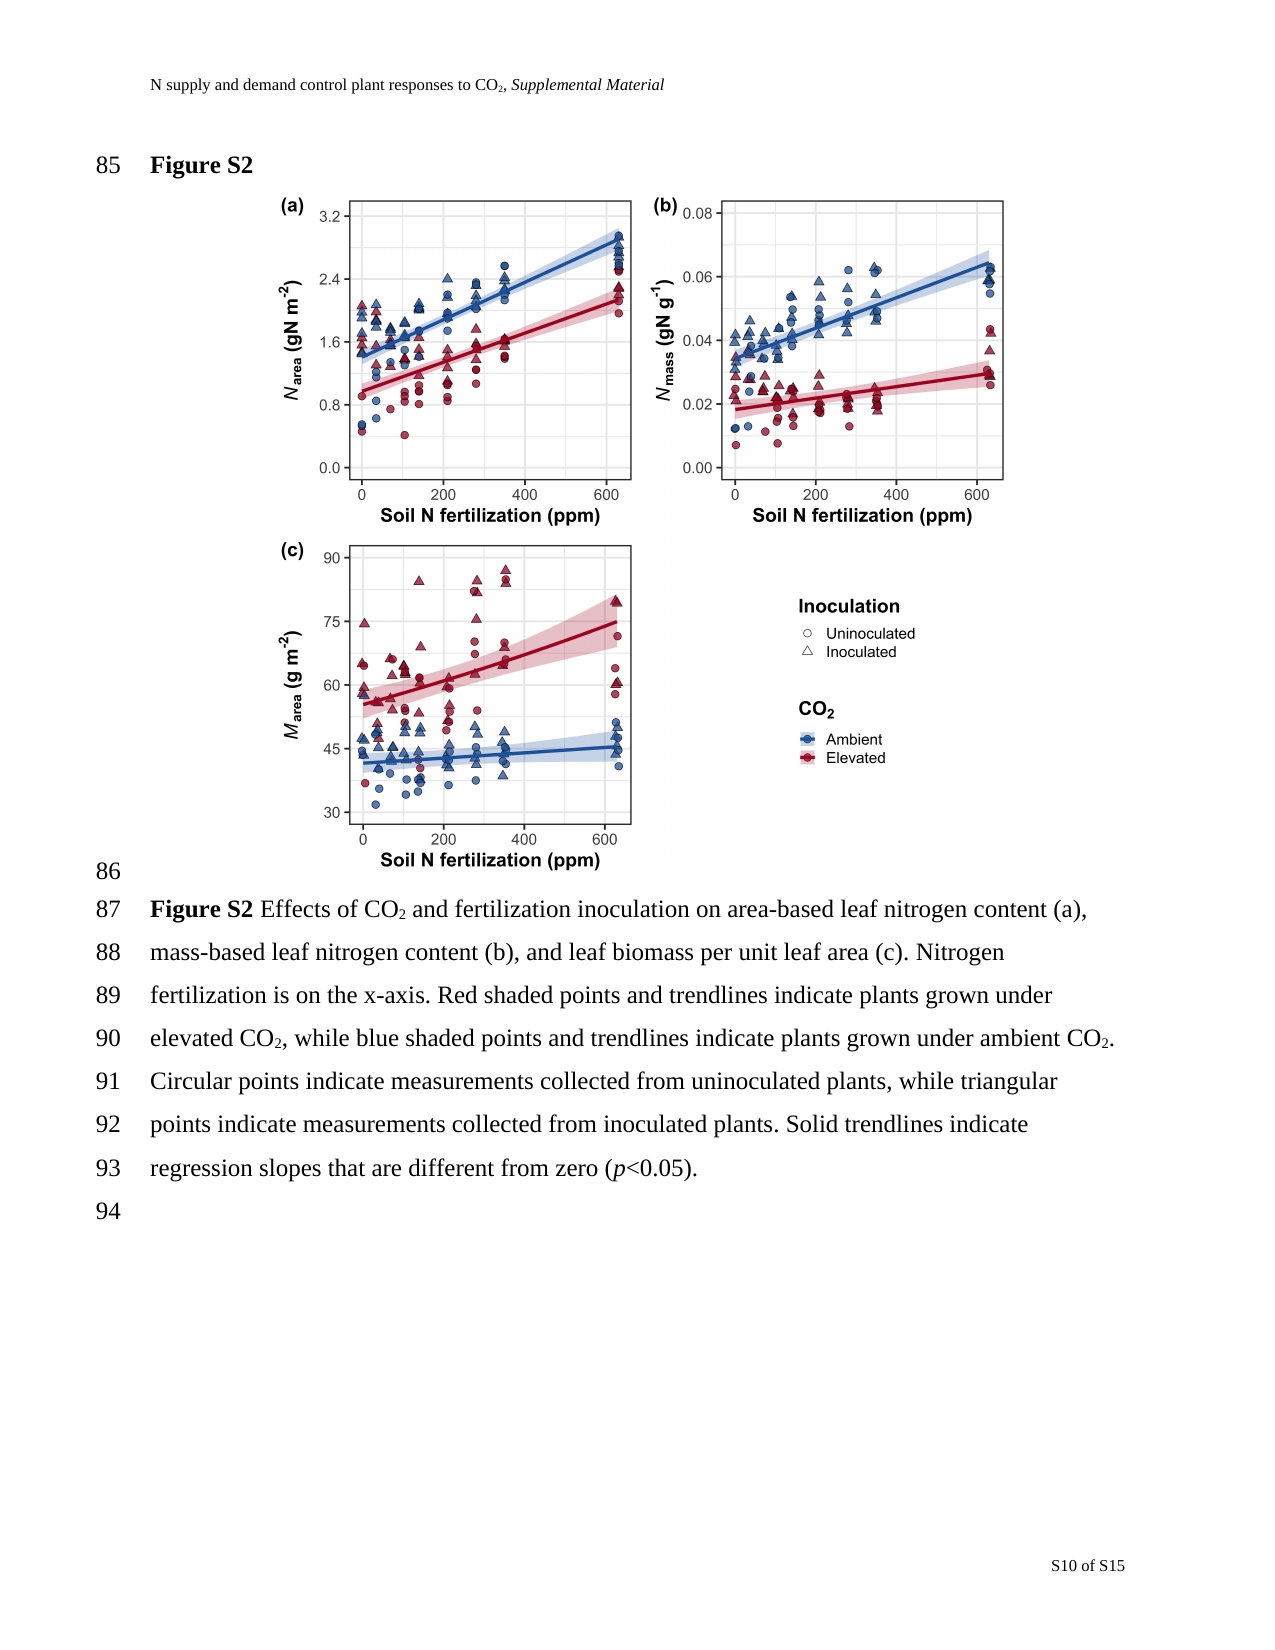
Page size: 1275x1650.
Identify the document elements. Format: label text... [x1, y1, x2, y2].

text Figure S2 [150, 150, 1125, 179]
text Figure S2 Effects of CO2 and fertilization inoculation on area-based leaf nitrogen content (a), mass-based leaf nitrogen content (b), and leaf biomass per unit leaf area (c). Nitrogen fertilization is on the x-axis. Red shaded points and trendlines indicate plants grown under elevated CO2, while blue shaded points and trendlines indicate plants grown under ambient CO2. Circular points indicate measurements collected from uninoculated plants, while triangular points indicate measurements collected from inoculated plants. Solid trendlines indicate regression slopes that are different from zero (p<0.05). [150, 894, 1125, 1181]
picture [269, 193, 1006, 880]
